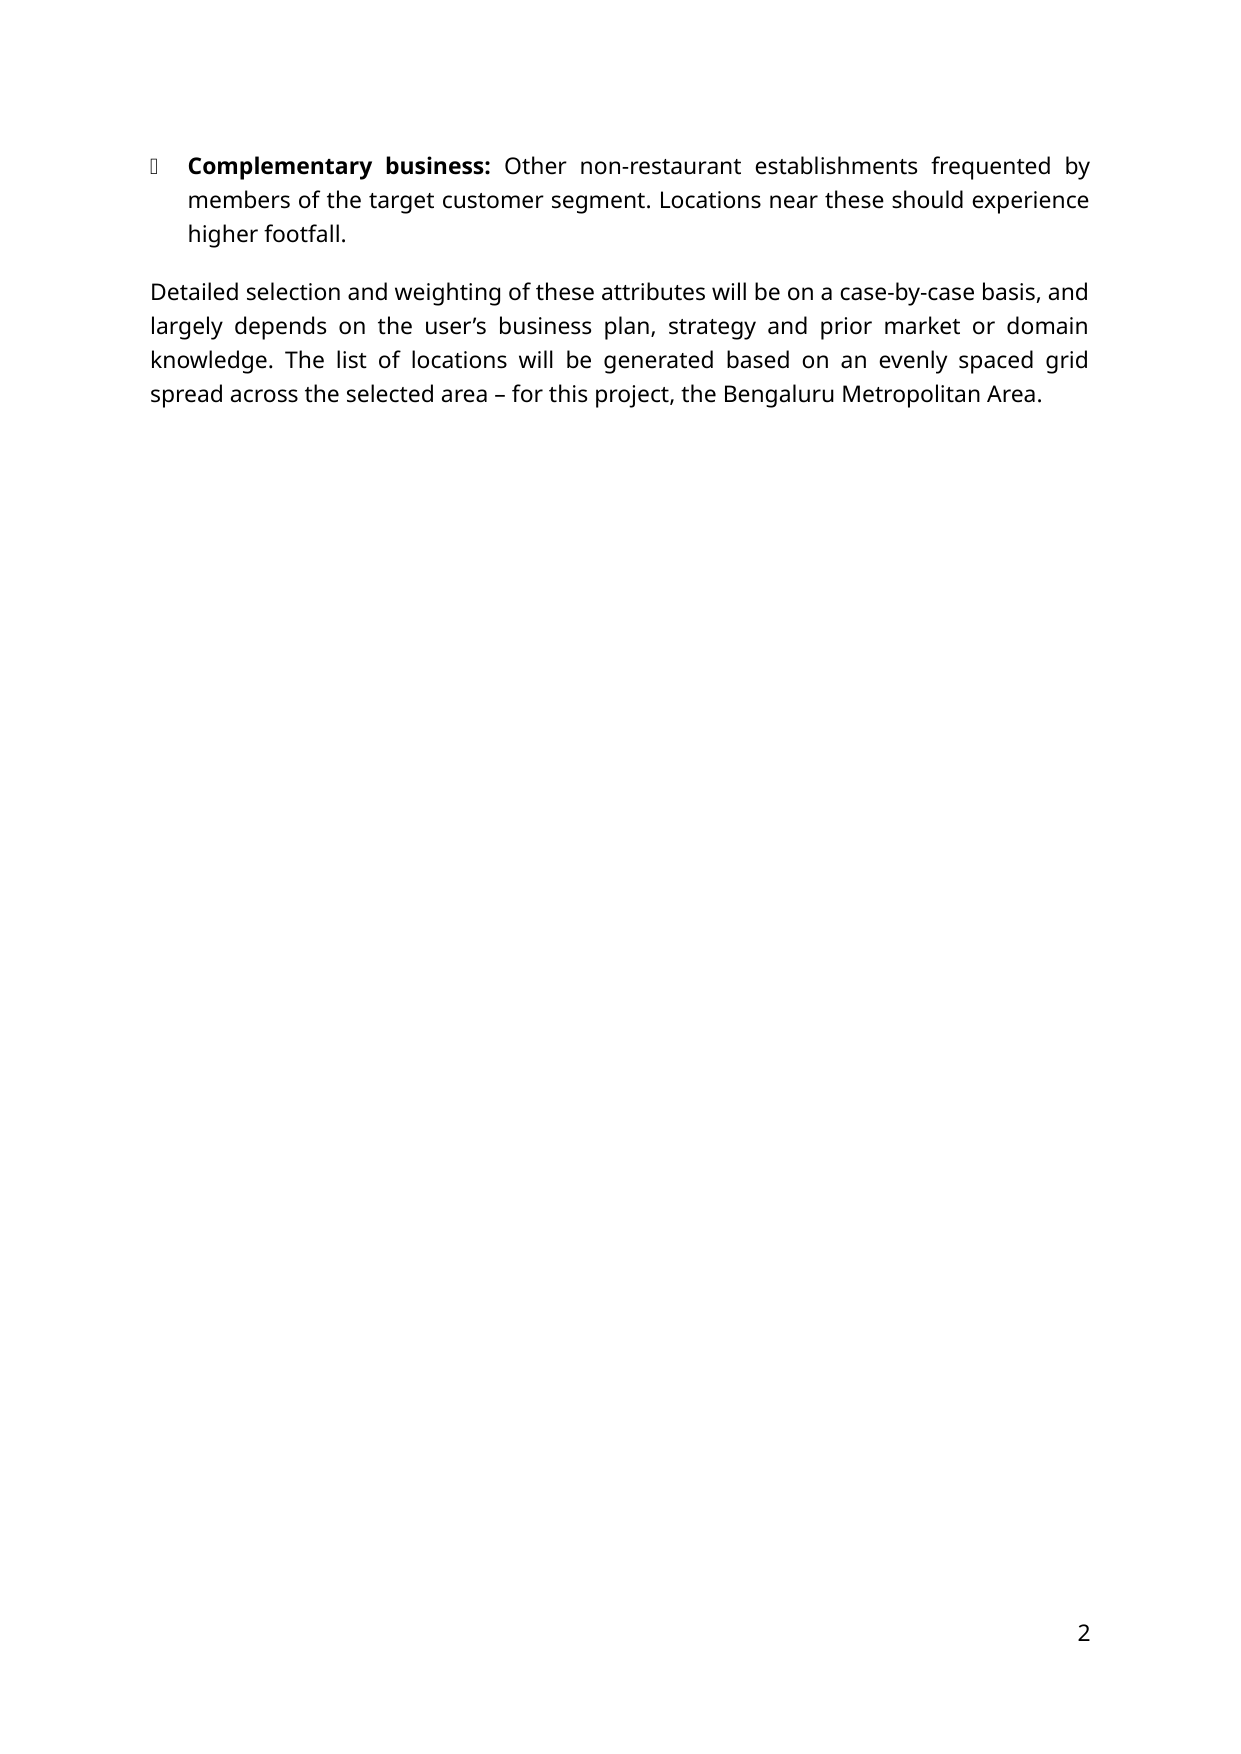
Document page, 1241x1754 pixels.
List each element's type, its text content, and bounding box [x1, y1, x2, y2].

list Complementary business: Other non-restaurant establishments frequented by members of the target customer segment. Locations near these should experience higher footfall. [150, 150, 1090, 249]
text Detailed selection and weighting of these attributes will be on a case-by-case basis, and largely depends on the user’s business plan, strategy and prior market or domain knowledge. The list of locations will be generated based on an evenly spaced grid spread across the selected area – for this project, the Bengaluru Metropolitan Area. [150, 276, 1090, 409]
